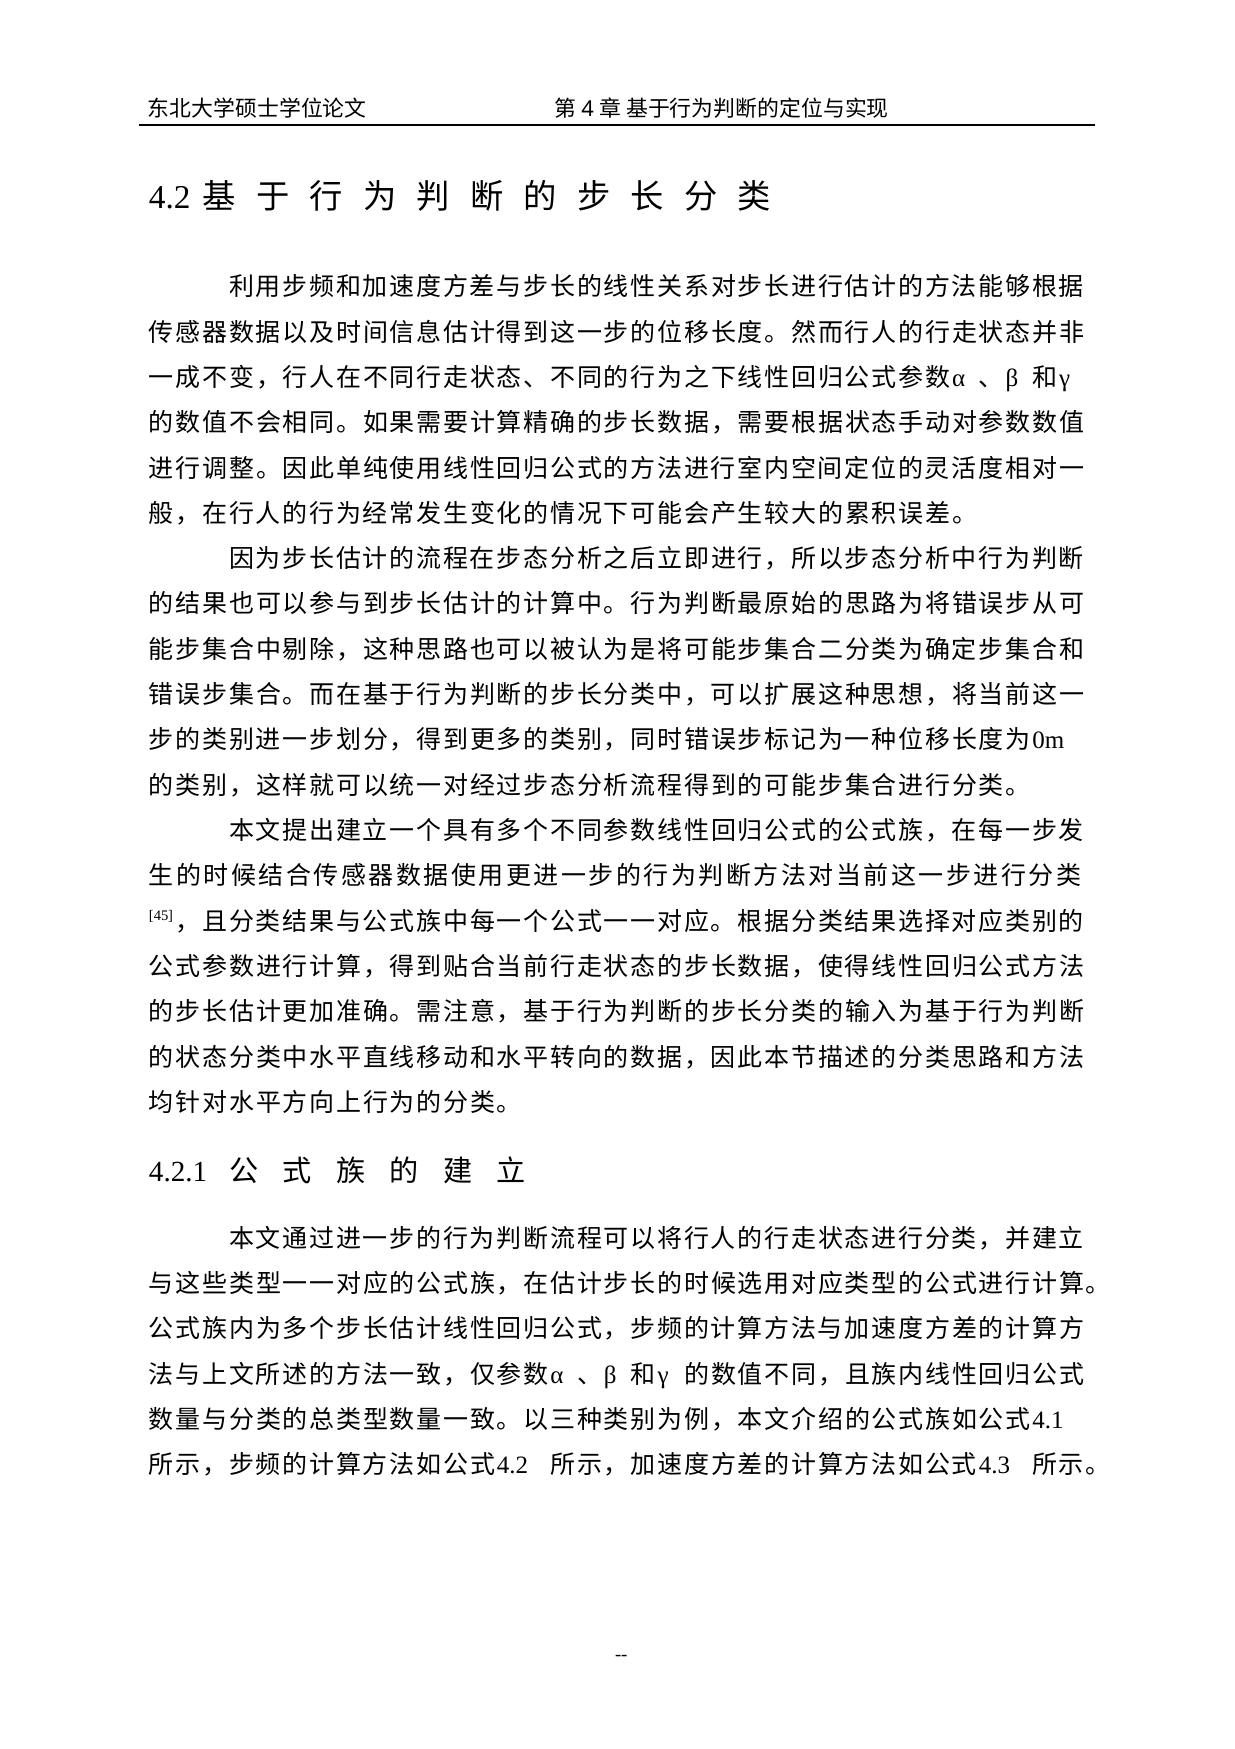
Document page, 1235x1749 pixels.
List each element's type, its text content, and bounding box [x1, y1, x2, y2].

text 因为步长估计的流程在步态分析之后立即进行，所以步态分析中行为判断的结果也可以参与到步长估计的计算中。行为判断最原始的思路为将错误步从可能步集合中剔除，这种思路也可以被认为是将可能步集合二分类为确定步集合和错误步集合。而在基于行为判断的步长分类中，可以扩展这种思想，将当前这一步的类别进一步划分，得到更多的类别，同时错误步标记为一种位移长度为0m的类别，这样就可以统一对经过步态分析流程得到的可能步集合进行分类。 [149, 534, 1086, 806]
text 本文通过进一步的行为判断流程可以将行人的行走状态进行分类，并建立与这些类型一一对应的公式族，在估计步长的时候选用对应类型的公式进行计算。公式族内为多个步长估计线性回归公式，步频的计算方法与加速度方差的计算方法与上文所述的方法一致，仅参数α、β和γ的数值不同，且族内线性回归公式数量与分类的总类型数量一致。以三种类别为例，本文介绍的公式族如公式4.1所示，步频的计算方法如公式4.2所示，加速度方差的计算方法如公式4.3所示。 [149, 1214, 1086, 1486]
subtitle 基于行为判断的步长分类 [149, 149, 1086, 240]
subtitle 公式族的建立 [143, 1146, 1086, 1191]
text 利用步频和加速度方差与步长的线性关系对步长进行估计的方法能够根据传感器数据以及时间信息估计得到这一步的位移长度。然而行人的行走状态并非一成不变，行人在不同行走状态、不同的行为之下线性回归公式参数α、β和γ的数值不会相同。如果需要计算精确的步长数据，需要根据状态手动对参数数值进行调整。因此单纯使用线性回归公式的方法进行室内空间定位的灵活度相对一般，在行人的行为经常发生变化的情况下可能会产生较大的累积误差。 [149, 262, 1086, 534]
text 本文提出建立一个具有多个不同参数线性回归公式的公式族，在每一步发生的时候结合传感器数据使用更进一步的行为判断方法对当前这一步进行分类[45]，且分类结果与公式族中每一个公式一一对应。根据分类结果选择对应类别的公式参数进行计算，得到贴合当前行走状态的步长数据，使得线性回归公式方法的步长估计更加准确。需注意，基于行为判断的步长分类的输入为基于行为判断的状态分类中水平直线移动和水平转向的数据，因此本节描述的分类思路和方法均针对水平方向上行为的分类。 [149, 806, 1086, 1123]
